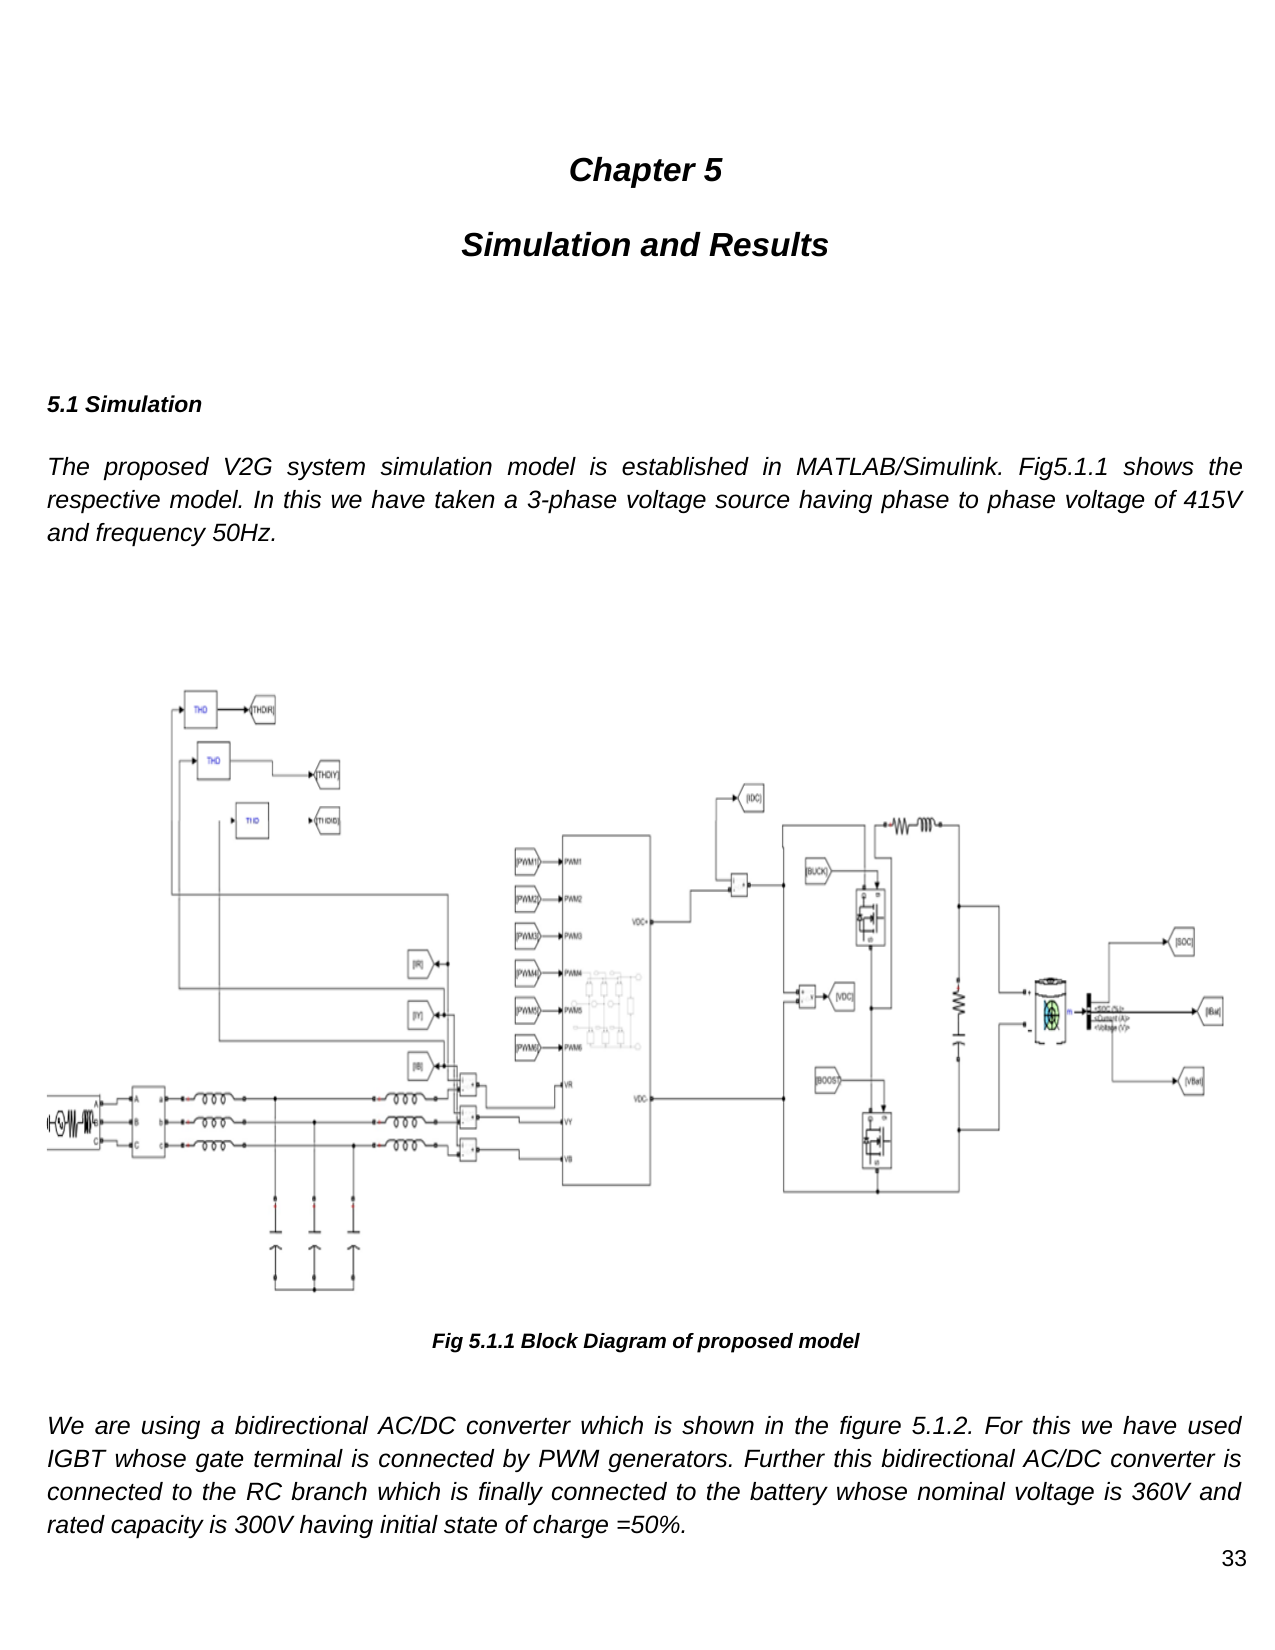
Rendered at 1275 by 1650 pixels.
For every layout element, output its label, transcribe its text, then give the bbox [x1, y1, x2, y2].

text The proposed V2G system simulation model is established in MATLAB/Simulink. Fig5.1.1 shows the respective model. In this we have taken a 3-phase voltage source having phase to phase voltage of 415V and frequency 50Hz. [47, 452, 1247, 547]
text We are using a bidirectional AC/DC converter which is shown in the figure 5.1.2. For this we have used IGBT whose gate terminal is connected by PWM generators. Further this bidirectional AC/DC converter is connected to the RC branch which is finally connected to the battery whose nominal voltage is 360V and rated capacity is 300V having initial state of charge =50%. [47, 1411, 1247, 1539]
text Fig 5.1.1 Block Diagram of proposed model [47, 1329, 1247, 1353]
text 5.1 Simulation [47, 391, 1247, 418]
picture [46, 617, 1247, 1309]
text Chapter 5 [47, 150, 1247, 188]
text Simulation and Results [47, 225, 1247, 264]
